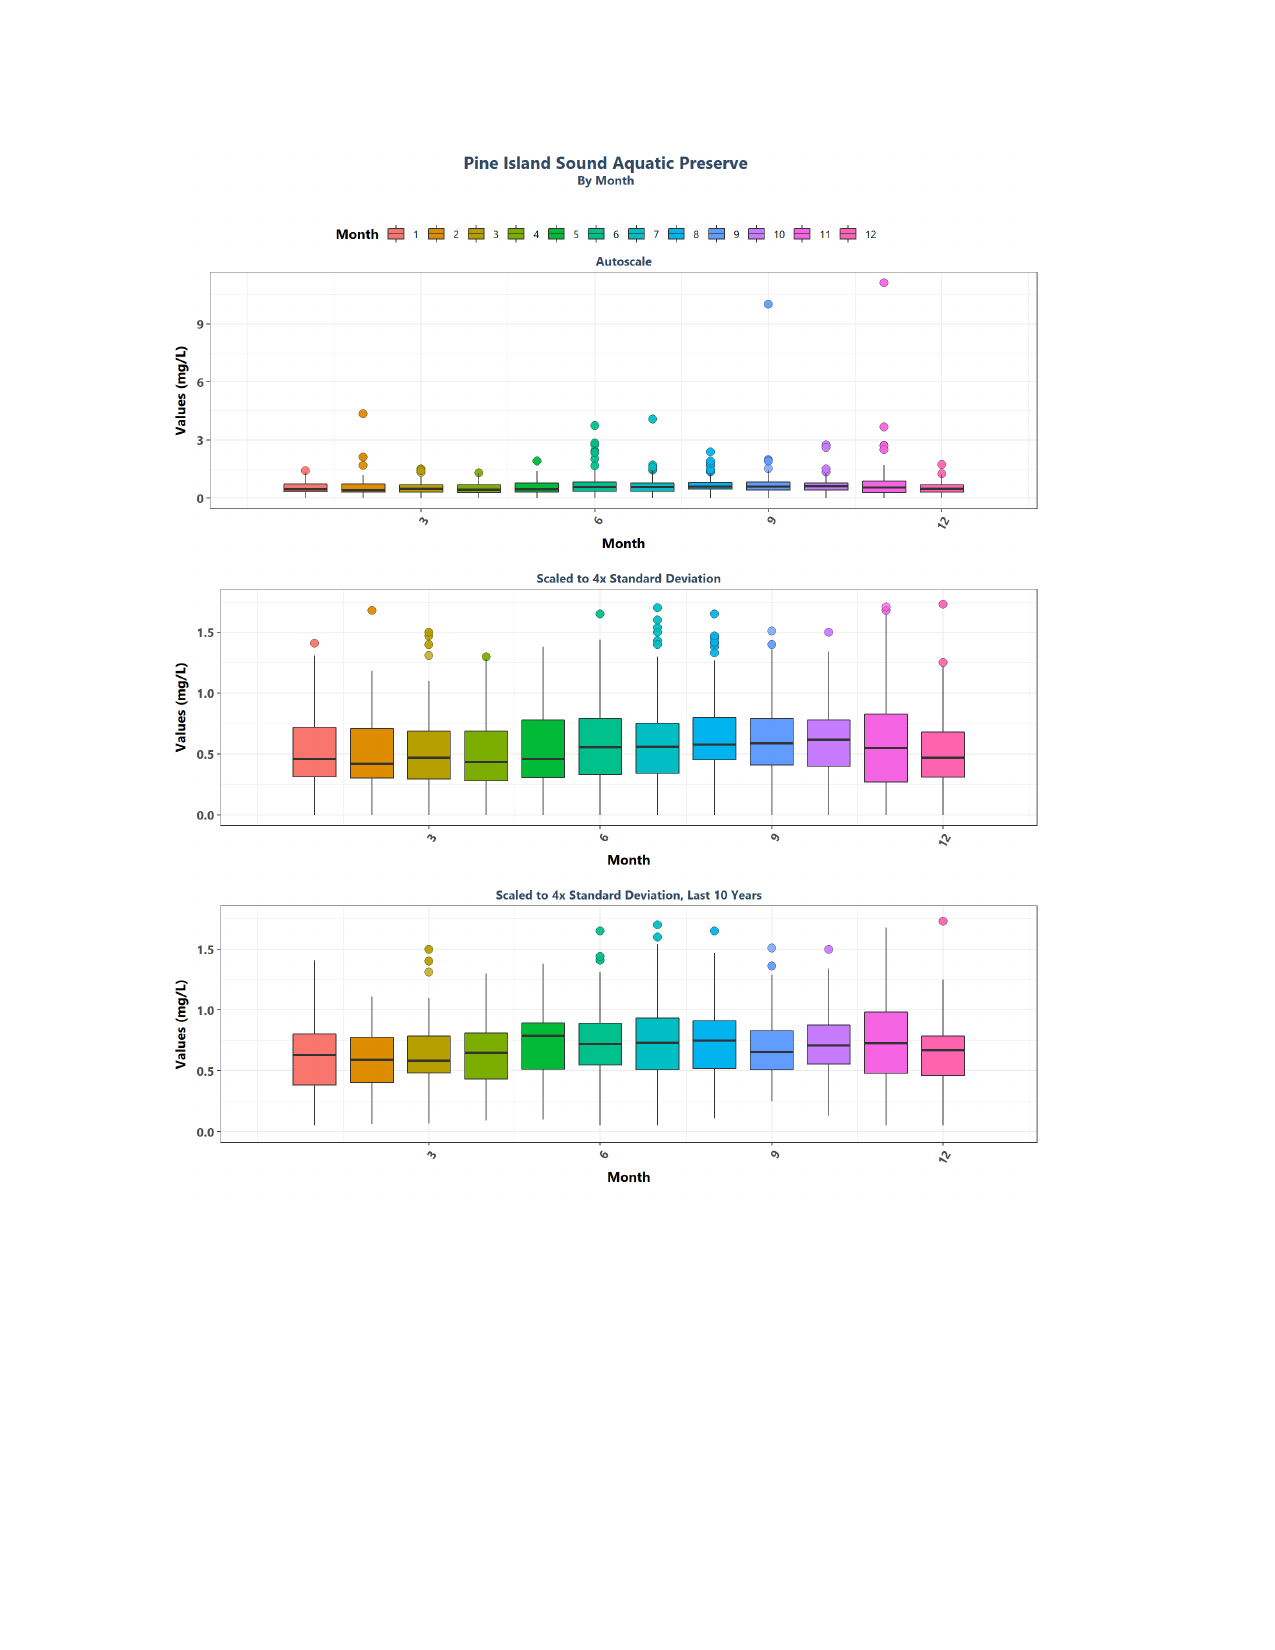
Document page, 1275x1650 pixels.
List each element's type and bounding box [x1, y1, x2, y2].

picture [168, 150, 1044, 1200]
